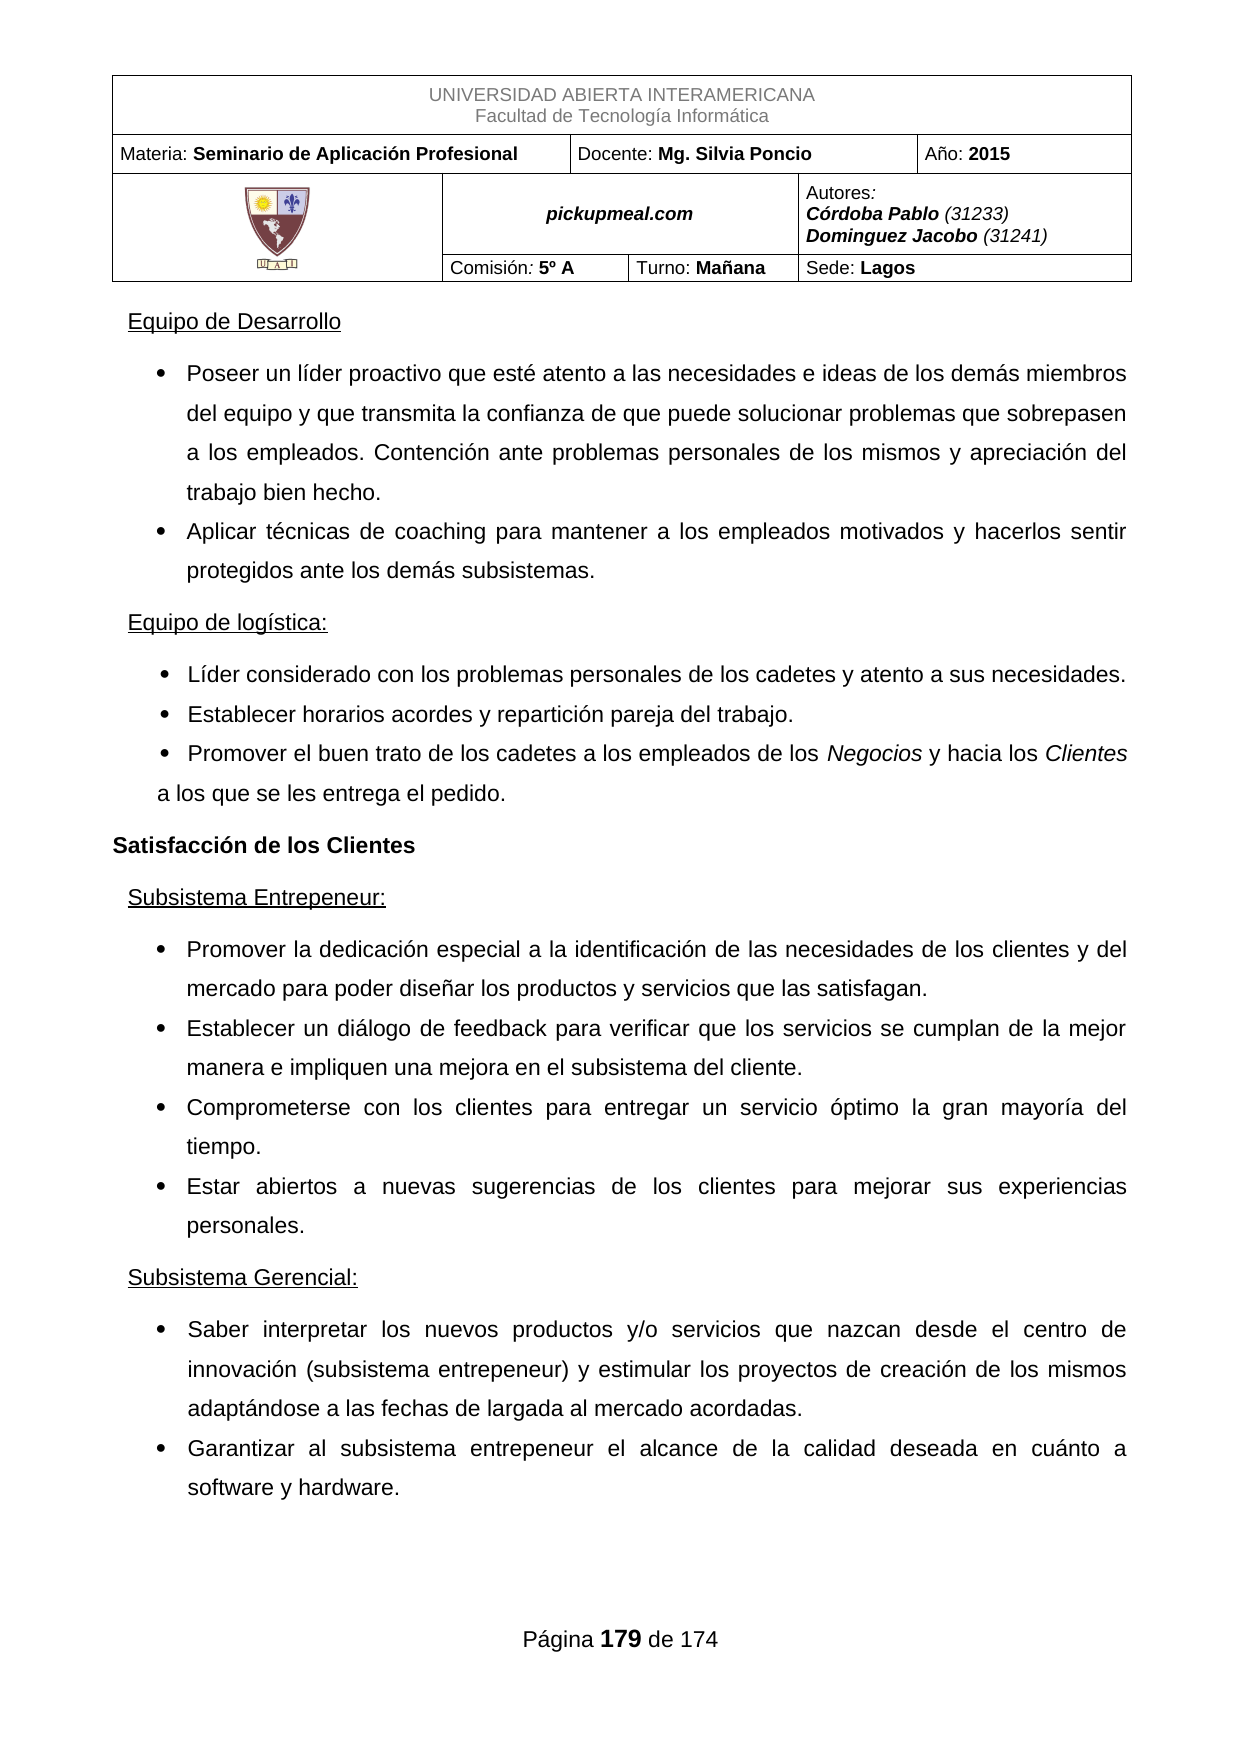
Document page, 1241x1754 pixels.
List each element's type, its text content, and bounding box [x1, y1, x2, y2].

list Establecer horarios acordes y repartición pareja del trabajo. [157, 701, 1128, 727]
list Estar abiertos a nuevas sugerencias de los clientes para mejorar sus experiencias personales. [157, 1173, 1128, 1238]
list Aplicar técnicas de coaching para mantener a los empleados motivados y hacerlos sentir protegidos ante los demás subsistemas. [157, 518, 1128, 584]
list Saber interpretar los nuevos productos y/o servicios que nazcan desde el centro de innovación (subsistema entrepeneur) y estimular los proyectos de creación de los mismos adaptándose a las fechas de largada al mercado acordadas. [157, 1316, 1128, 1421]
list Promover la dedicación especial a la identificación de las necesidades de los clientes y del mercado para poder diseñar los productos y servicios que las satisfagan. [157, 936, 1128, 1002]
text Subsistema Entrepeneur: [127, 884, 1128, 910]
text Equipo de logística: [127, 609, 1128, 636]
list Garantizar al subsistema entrepeneur el alcance de la calidad deseada en cuánto a software y hardware. [157, 1434, 1128, 1500]
list Establecer un diálogo de feedback para verificar que los servicios se cumplan de la mejor manera e impliquen una mejora en el subsistema del cliente. [157, 1015, 1128, 1081]
list Líder considerado con los problemas personales de los cadetes y atento a sus necesidades. [157, 661, 1128, 688]
text Satisfacción de los Clientes [112, 832, 1128, 858]
list Promover el buen trato de los cadetes a los empleados de los Negocios y hacia los Clientes a los que se les entrega el pedido. [157, 740, 1128, 806]
picture [230, 182, 325, 273]
list Comprometerse con los clientes para entregar un servicio óptimo la gran mayoría del tiempo. [157, 1094, 1128, 1159]
text Subsistema Gerencial: [112, 1264, 1128, 1290]
text Equipo de Desarrollo [127, 308, 1128, 334]
